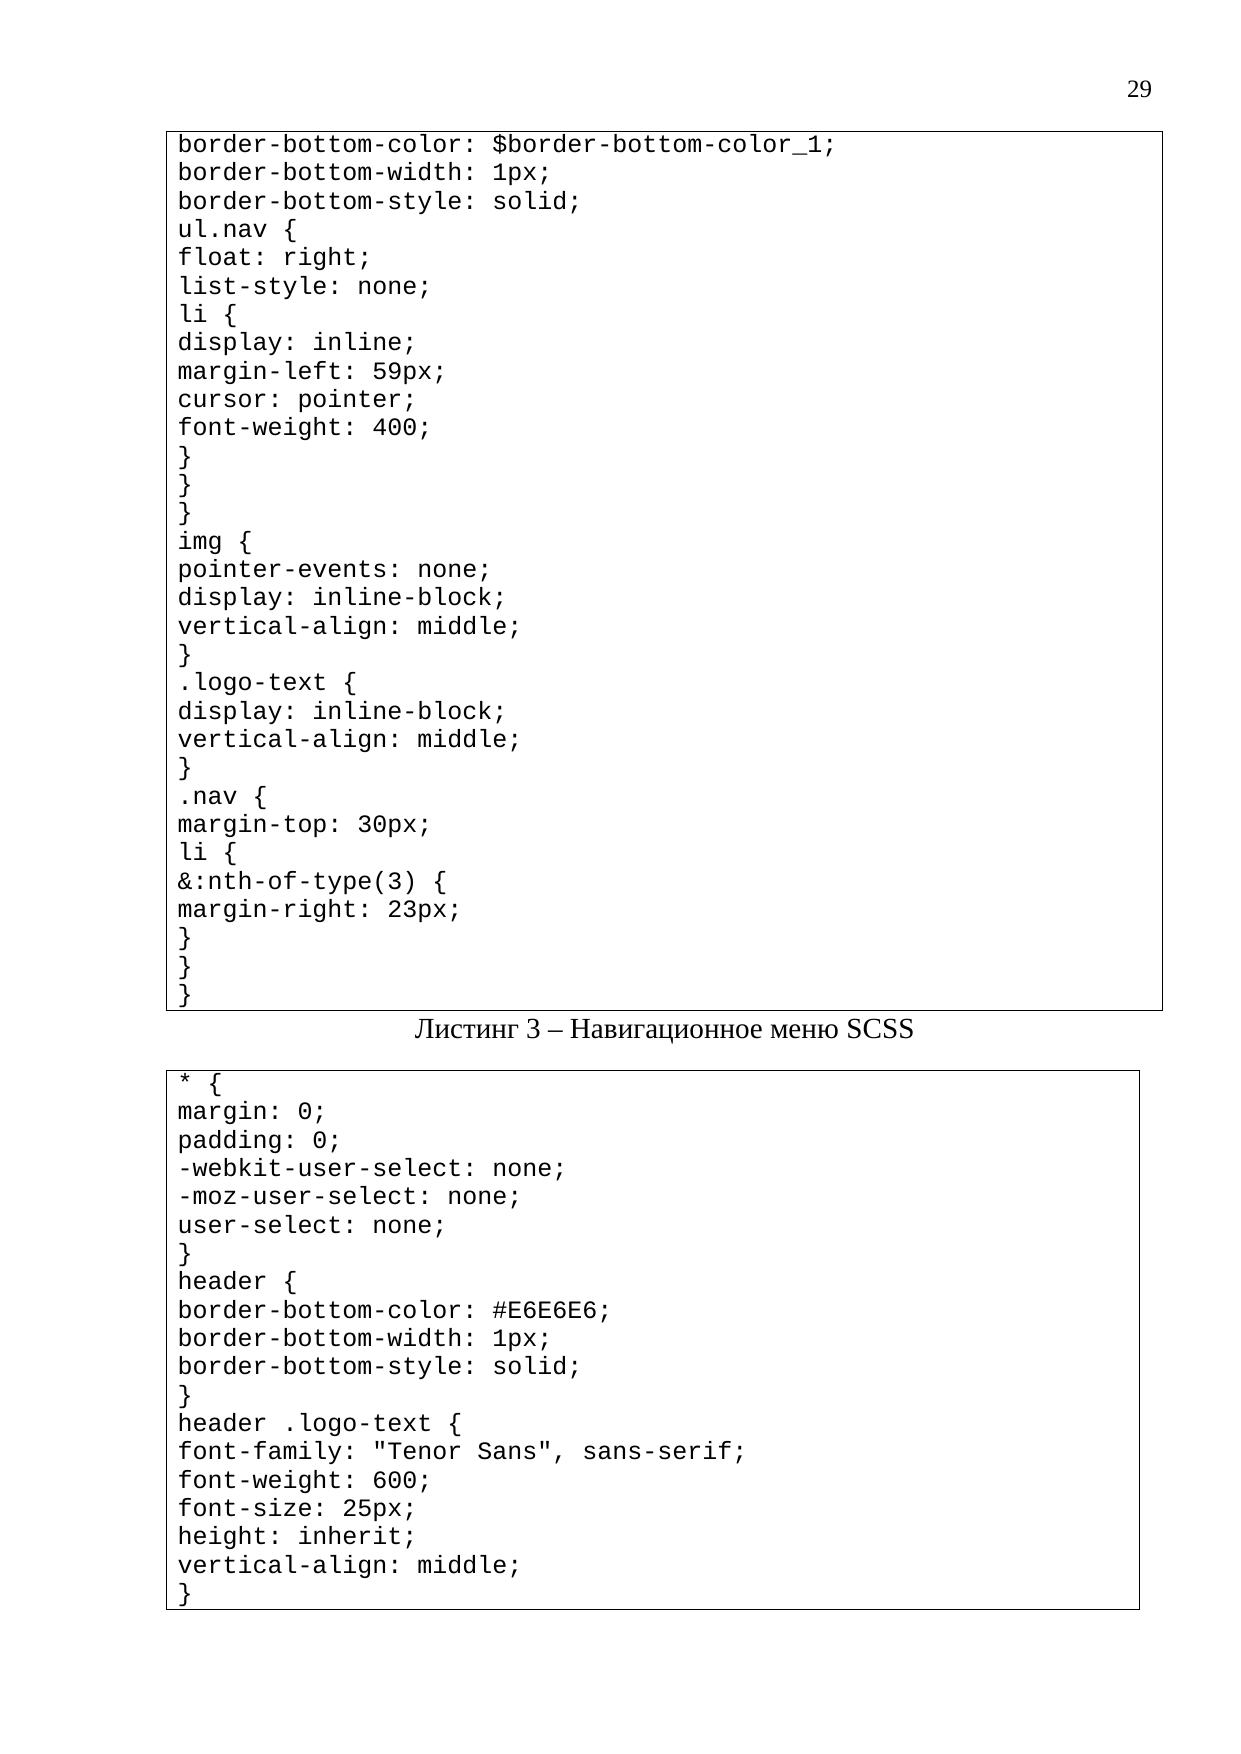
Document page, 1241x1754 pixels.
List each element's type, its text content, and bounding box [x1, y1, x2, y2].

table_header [167, 1071, 1139, 1609]
subtitle Листинг 3 – Навигационное меню SCSS [177, 1011, 1152, 1044]
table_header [167, 132, 1162, 1010]
